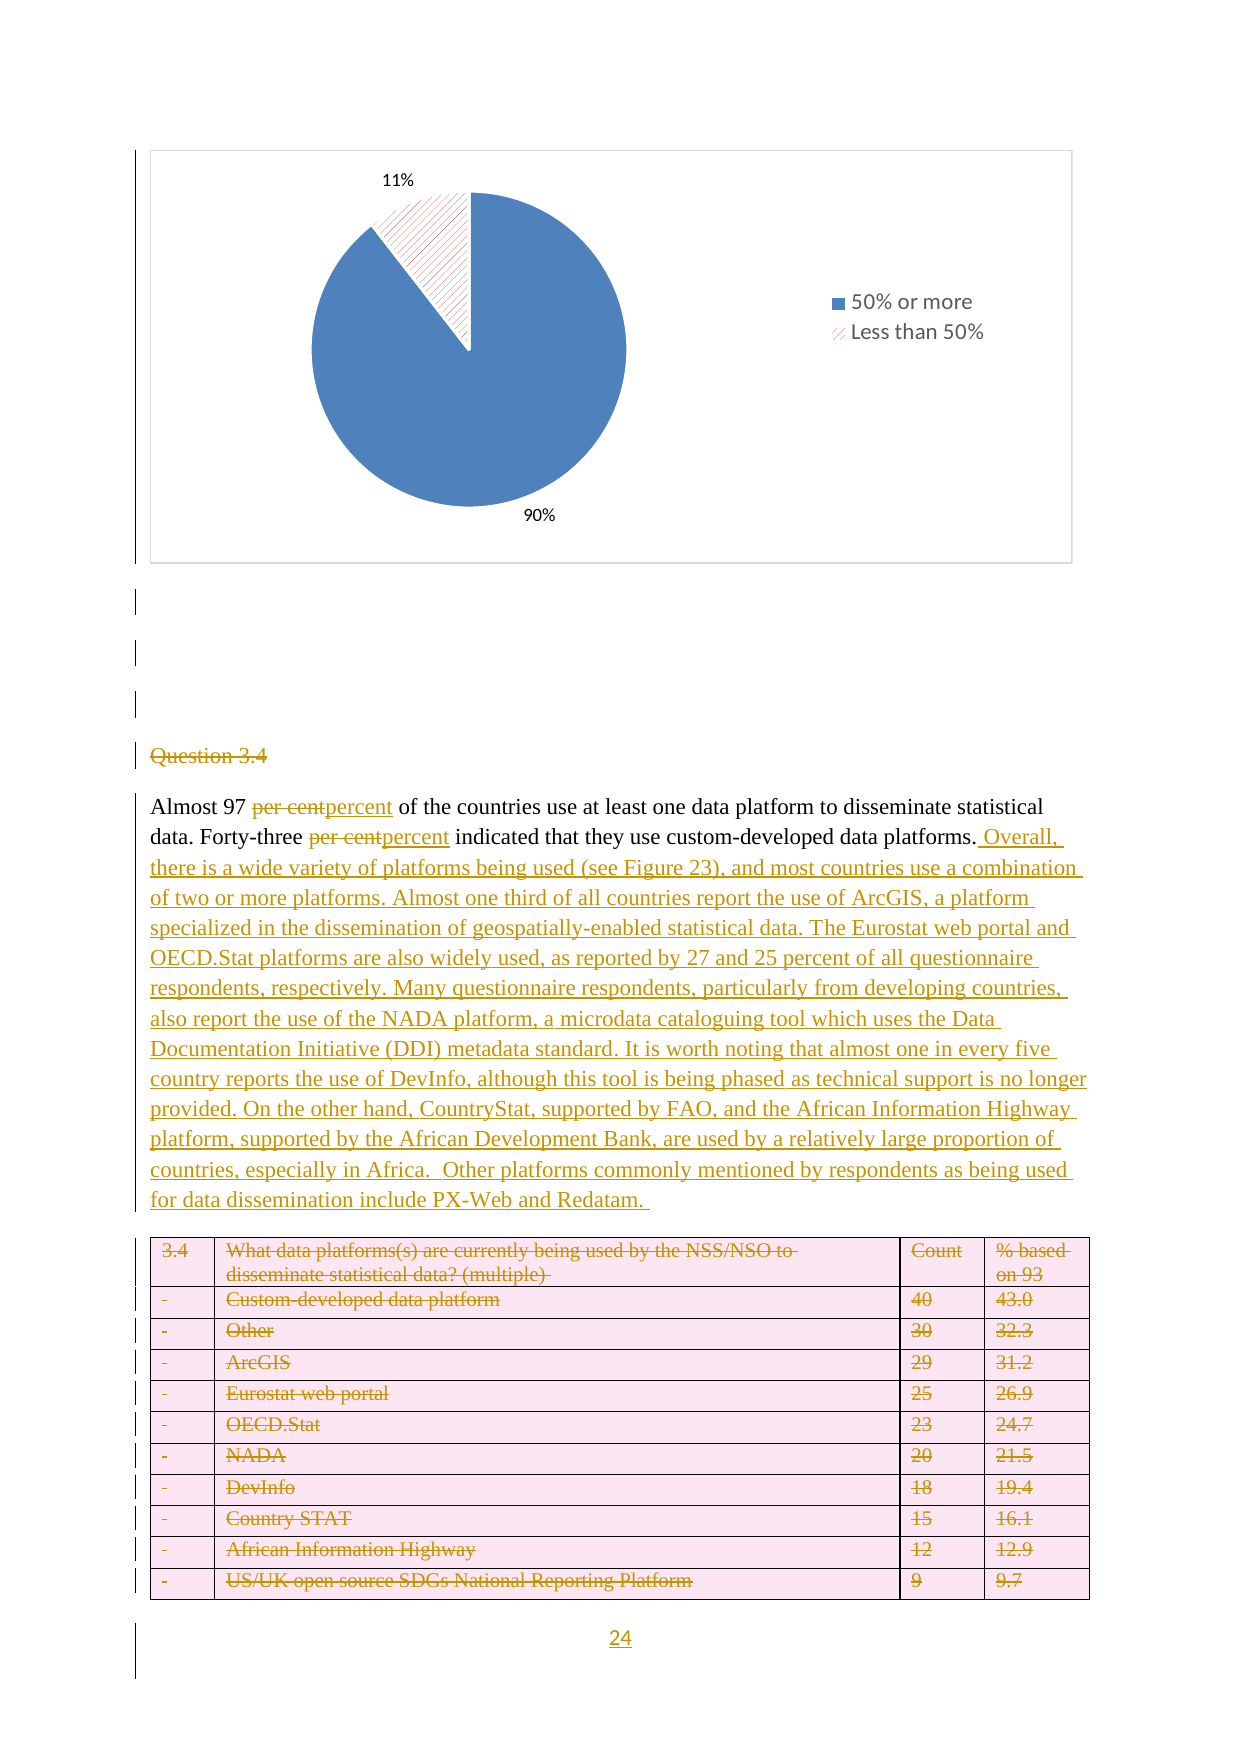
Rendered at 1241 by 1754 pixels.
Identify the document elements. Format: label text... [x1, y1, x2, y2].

text Almost 97 of the countries use at least one data platform to disseminate statistical data. Forty-three indicated that they use custom-developed data platforms. [150, 793, 1090, 1212]
